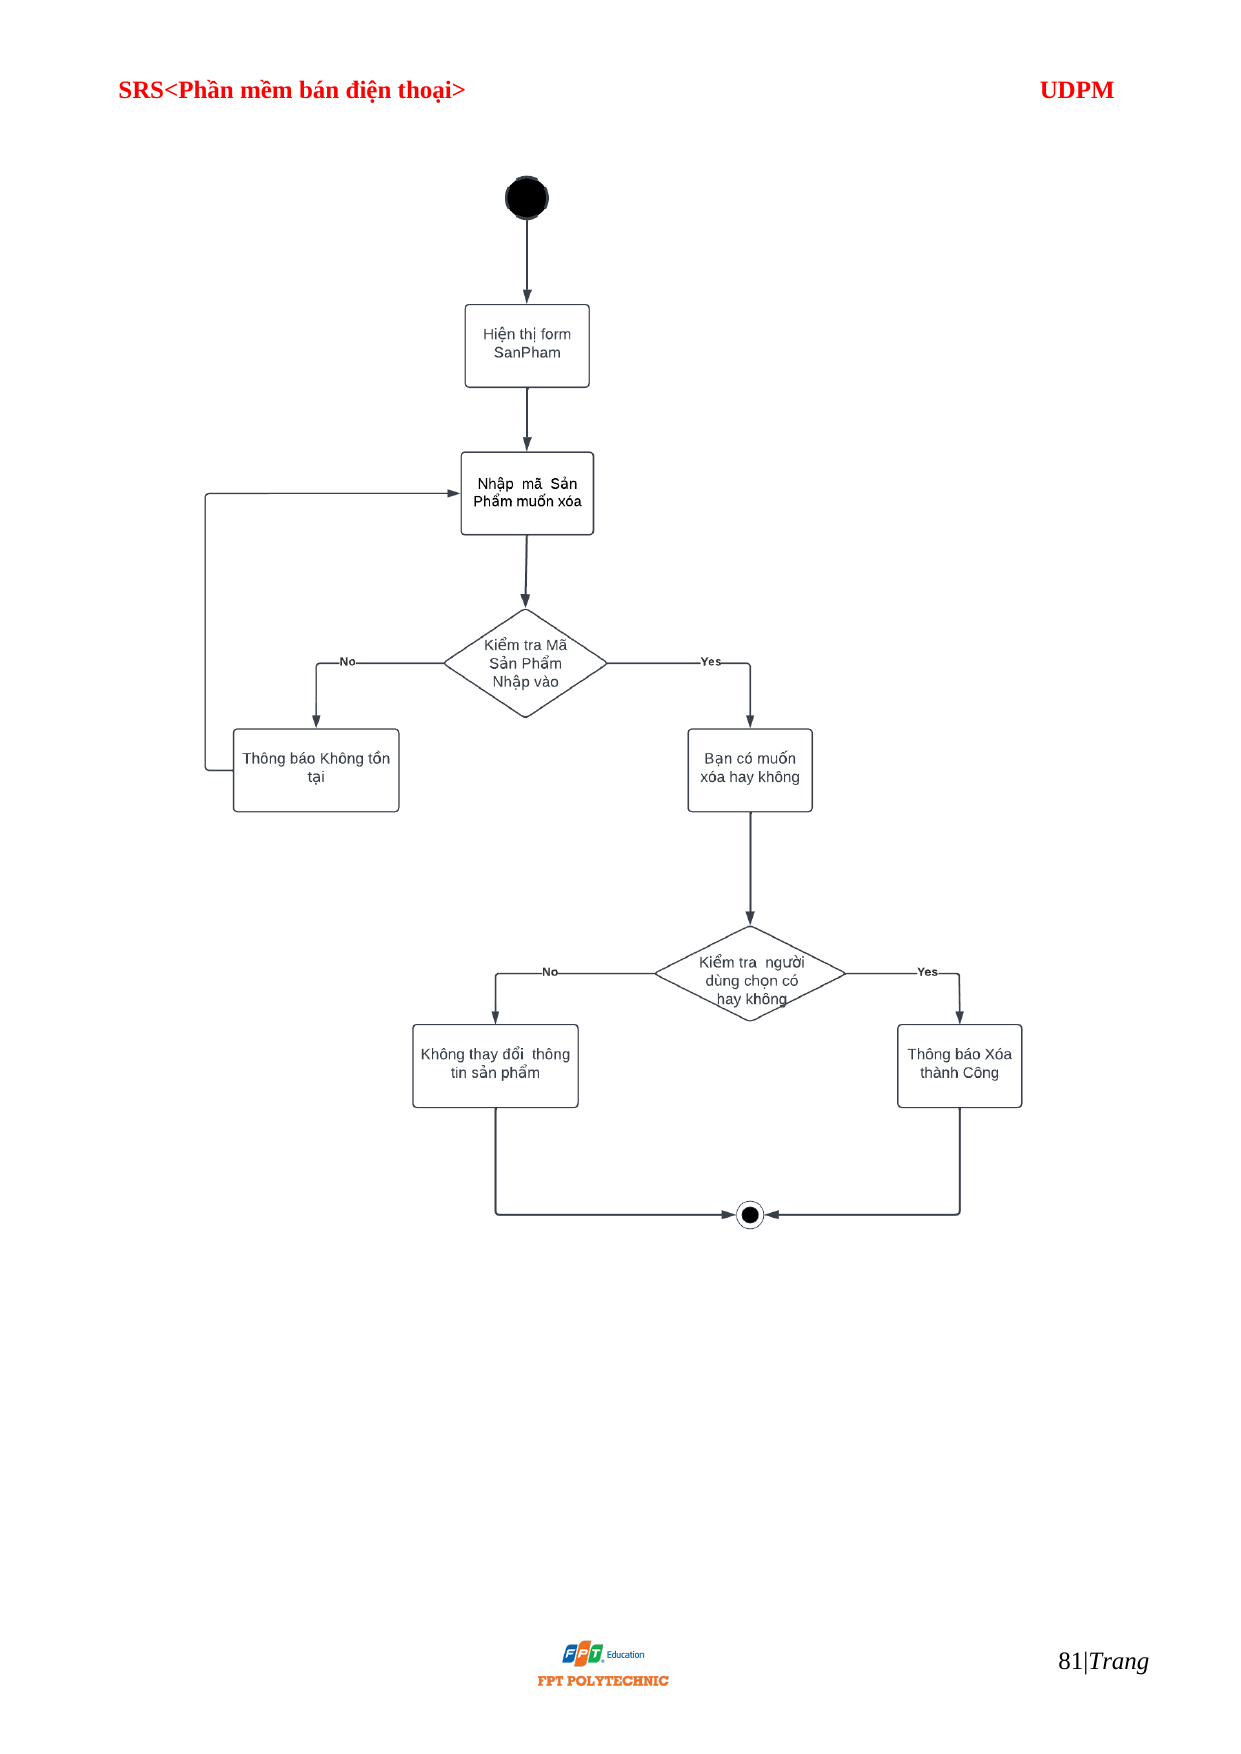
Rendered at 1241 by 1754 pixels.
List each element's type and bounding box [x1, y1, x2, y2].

picture [533, 1634, 673, 1696]
picture [177, 150, 1049, 1256]
